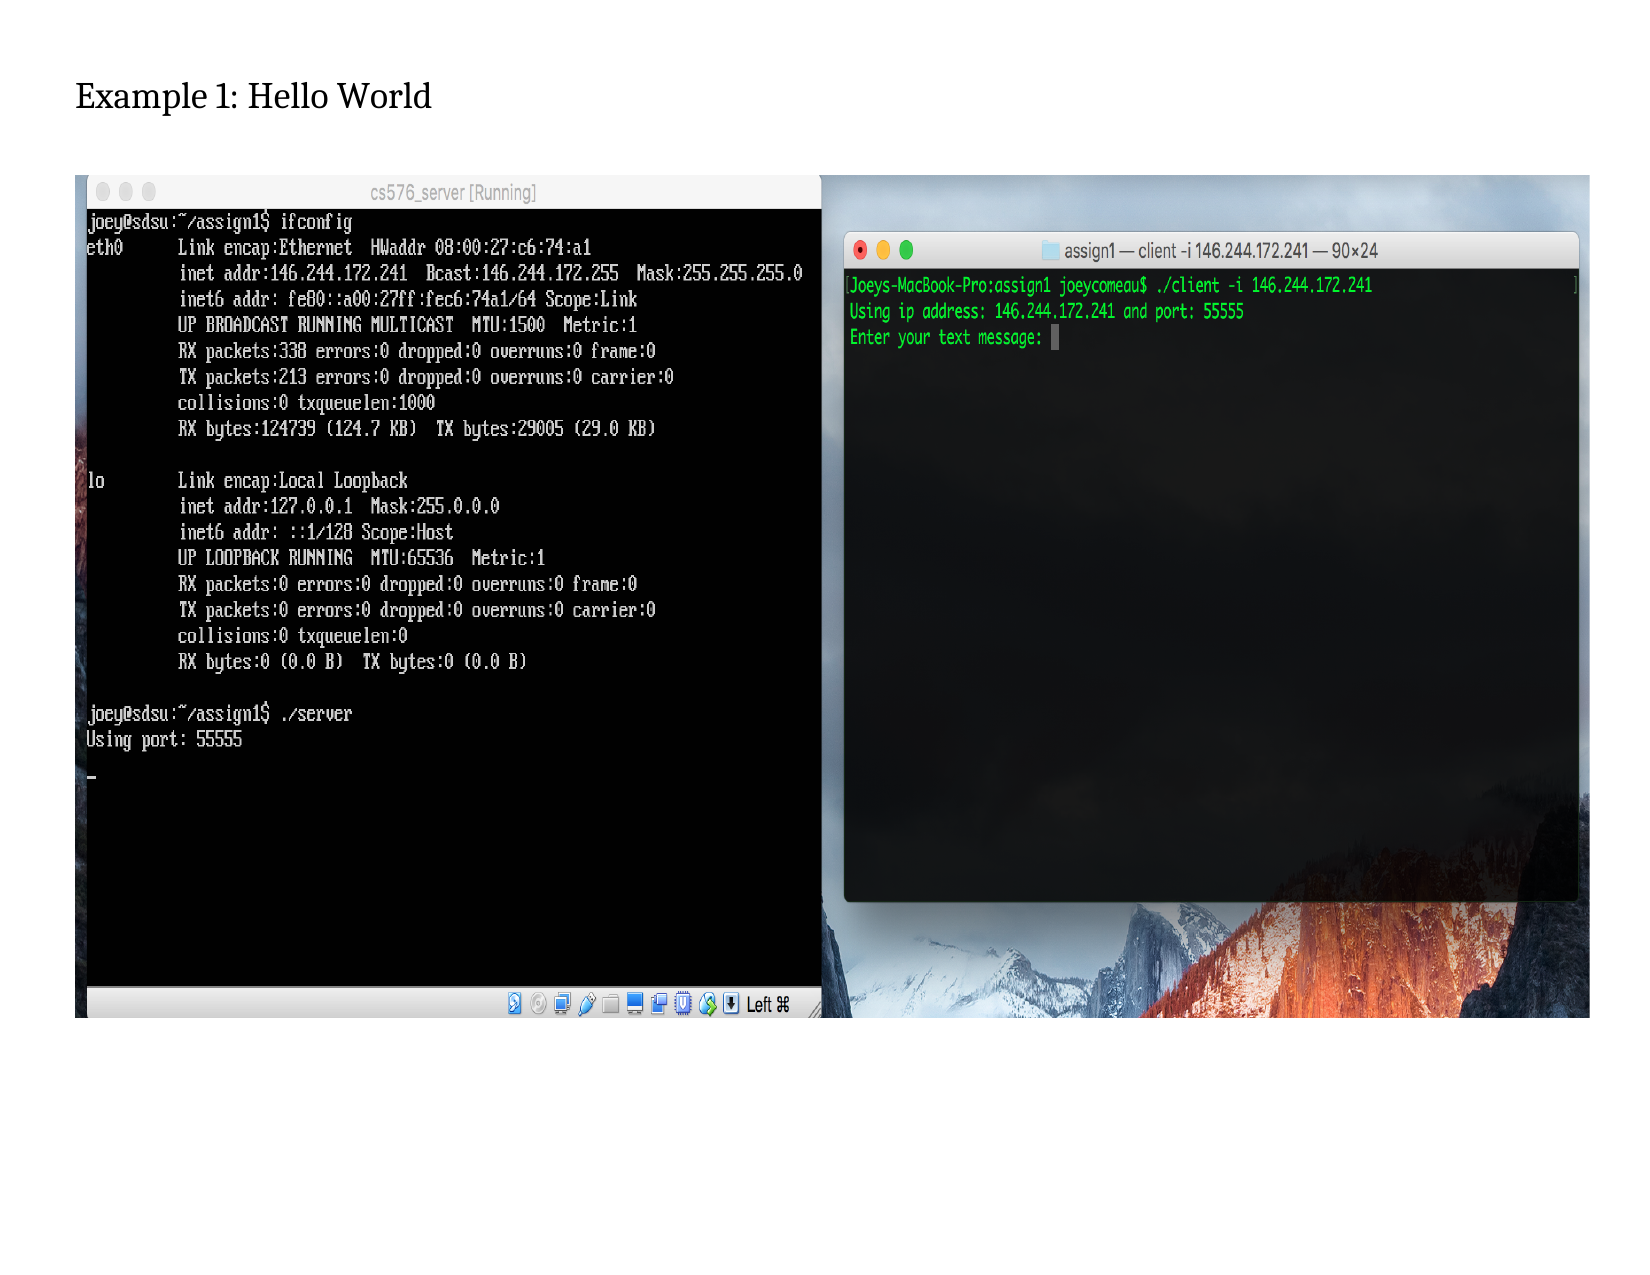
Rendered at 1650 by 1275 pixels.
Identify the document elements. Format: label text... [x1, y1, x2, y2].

text Example 1: Hello World [75, 75, 1575, 118]
picture [75, 175, 1590, 1018]
